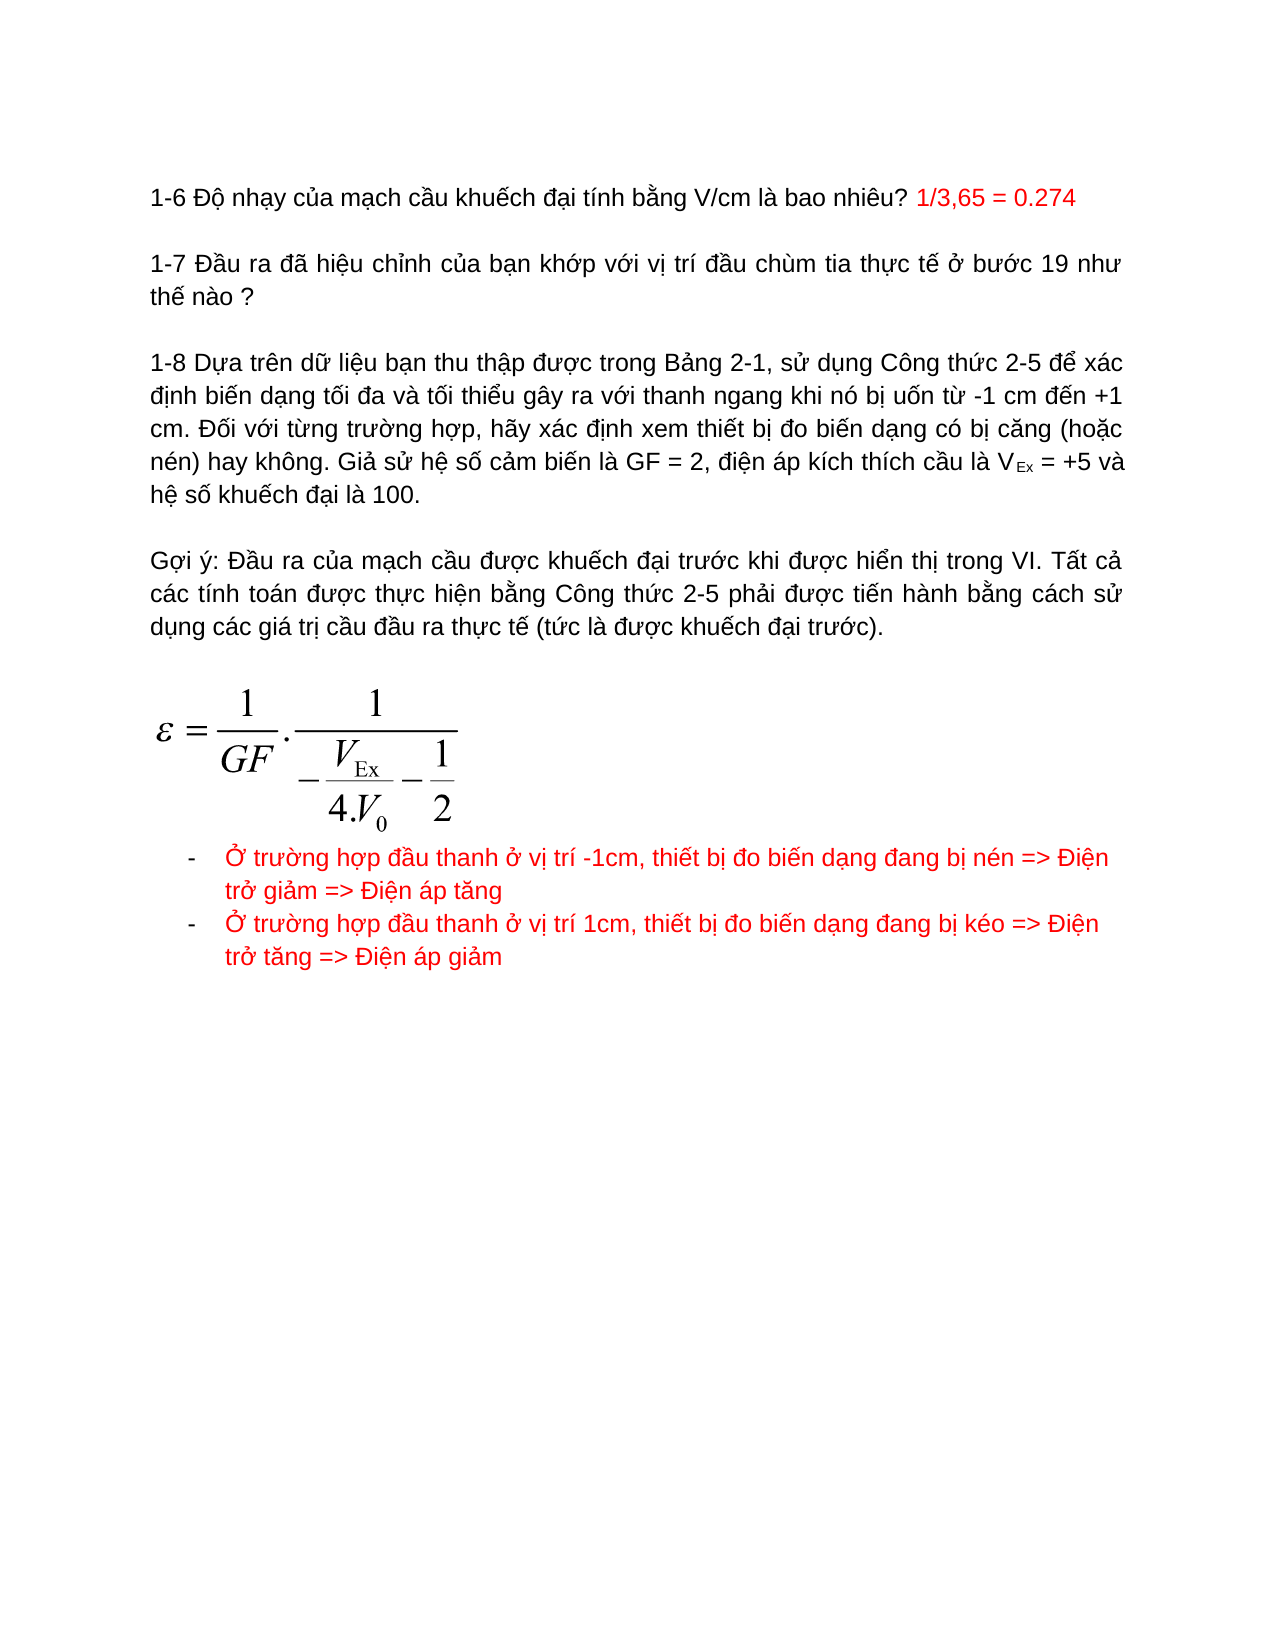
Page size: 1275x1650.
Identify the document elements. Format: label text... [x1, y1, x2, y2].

text Gợi ý: Đầu ra của mạch cầu được khuếch đại trước khi được hiển thị trong VI. Tất cả các tính toán được thực hiện bằng Công thức 2-5 phải được tiến hành bằng cách sử dụng các giá trị cầu đầu ra thực tế (tức là được khuếch đại trước). [150, 546, 1125, 641]
list Ở trường hợp đầu thanh ở vị trí 1cm, thiết bị đo biến dạng đang bị kéo => Điện trở tăng => Điện áp giảm [187, 909, 1125, 971]
text 1-7 Đầu ra đã hiệu chỉnh của bạn khớp với vị trí đầu chùm tia thực tế ở bước 19 như thế nào ? [150, 249, 1125, 311]
text 1-6 Độ nhạy của mạch cầu khuếch đại tính bằng V/cm là bao nhiêu? 1/3,65 = 0.274 [150, 183, 1125, 212]
picture [150, 678, 464, 840]
list Ở trường hợp đầu thanh ở vị trí -1cm, thiết bị đo biến dạng đang bị nén => Điện trở giảm => Điện áp tăng [187, 843, 1125, 905]
text 1-8 Dựa trên dữ liệu bạn thu thập được trong Bảng 2-1, sử dụng Công thức 2-5 để xác định biến dạng tối đa và tối thiểu gây ra với thanh ngang khi nó bị uốn từ -1 cm đến +1 cm. Đối với từng trường hợp, hãy xác định xem thiết bị đo biến dạng có bị căng (hoặc nén) hay không. Giả sử hệ số cảm biến là GF = 2, điện áp kích thích cầu là VEx = +5 và hệ số khuếch đại là 100. [150, 348, 1125, 509]
